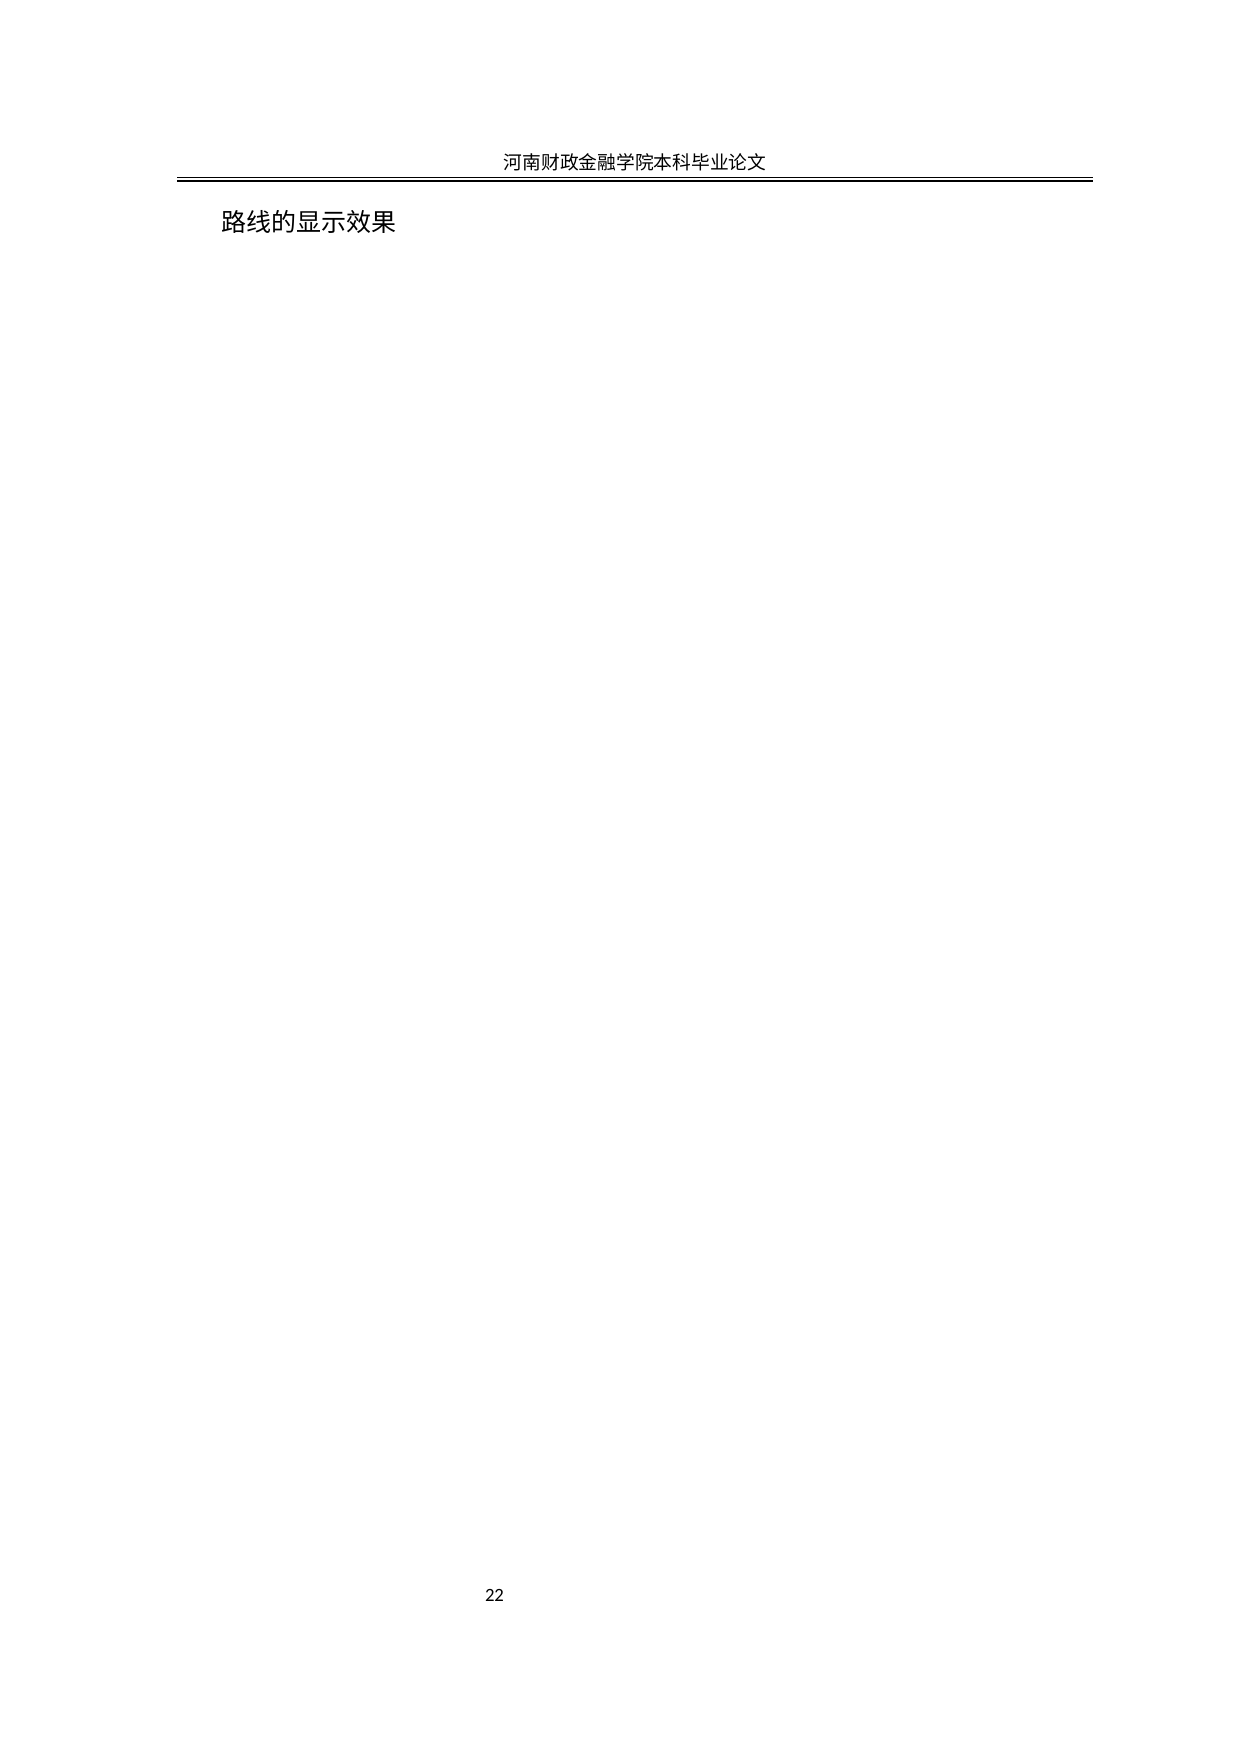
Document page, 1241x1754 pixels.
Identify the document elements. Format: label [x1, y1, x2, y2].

list [177, 186, 1093, 254]
